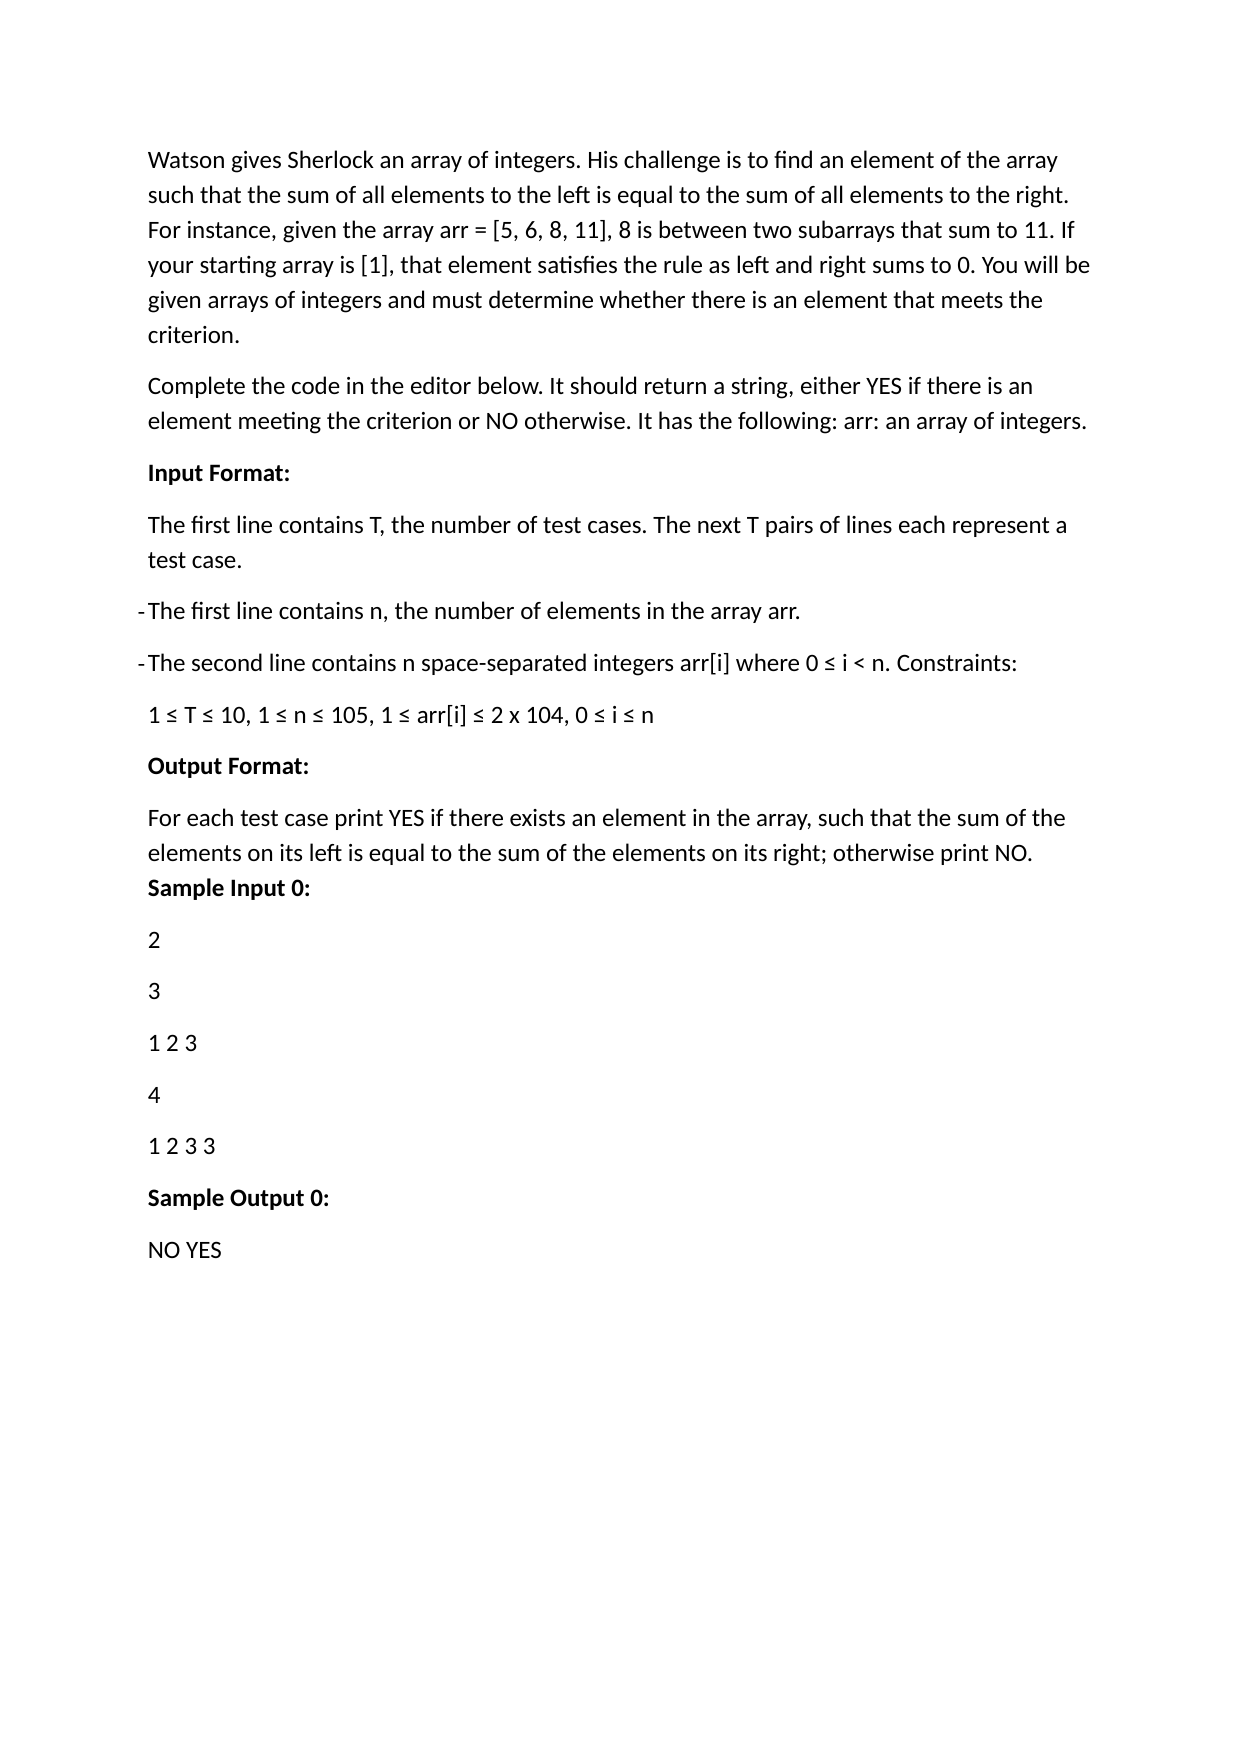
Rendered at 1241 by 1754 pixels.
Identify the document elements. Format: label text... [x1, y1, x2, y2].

text Watson gives Sherlock an array of integers. His challenge is to find an element of the array such that the sum of all elements to the left is equal to the sum of all elements to the right. For instance, given the array arr = [5, 6, 8, 11], 8 is between two subarrays that sum to 11. If your starting array is [1], that element satisfies the rule as left and right sums to 0. You will be given arrays of integers and must determine whether there is an element that meets the criterion. [148, 144, 1093, 349]
text Input Format: [148, 457, 1093, 488]
text Output Format: [148, 750, 1093, 781]
text Complete the code in the editor below. It should return a string, either YES if there is an element meeting the criterion or NO otherwise. It has the following: arr: an array of integers. [148, 370, 1093, 436]
list The second line contains n space-separated integers arr[i] where 0 ≤ i < n. Constraints: [137, 647, 1093, 678]
text For each test case print YES if there exists an element in the array, such that the sum of the elements on its left is equal to the sum of the elements on its right; otherwise print NO. Sample Input 0: [148, 802, 1093, 903]
text 1 ≤ T ≤ 10, 1 ≤ n ≤ 105, 1 ≤ arr[i] ≤ 2 x 104, 0 ≤ i ≤ n [148, 699, 1093, 729]
text 1 2 3 3 [148, 1130, 1093, 1161]
text 2 [148, 924, 1093, 954]
text NO YES [148, 1234, 1093, 1264]
text 1 2 3 [148, 1027, 1093, 1058]
text 3 [148, 975, 1093, 1006]
text Sample Output 0: [148, 1182, 1093, 1213]
text The first line contains T, the number of test cases. The next T pairs of lines each represent a test case. [148, 509, 1093, 574]
text 4 [148, 1079, 1093, 1109]
list The first line contains n, the number of elements in the array arr. [137, 595, 1093, 626]
